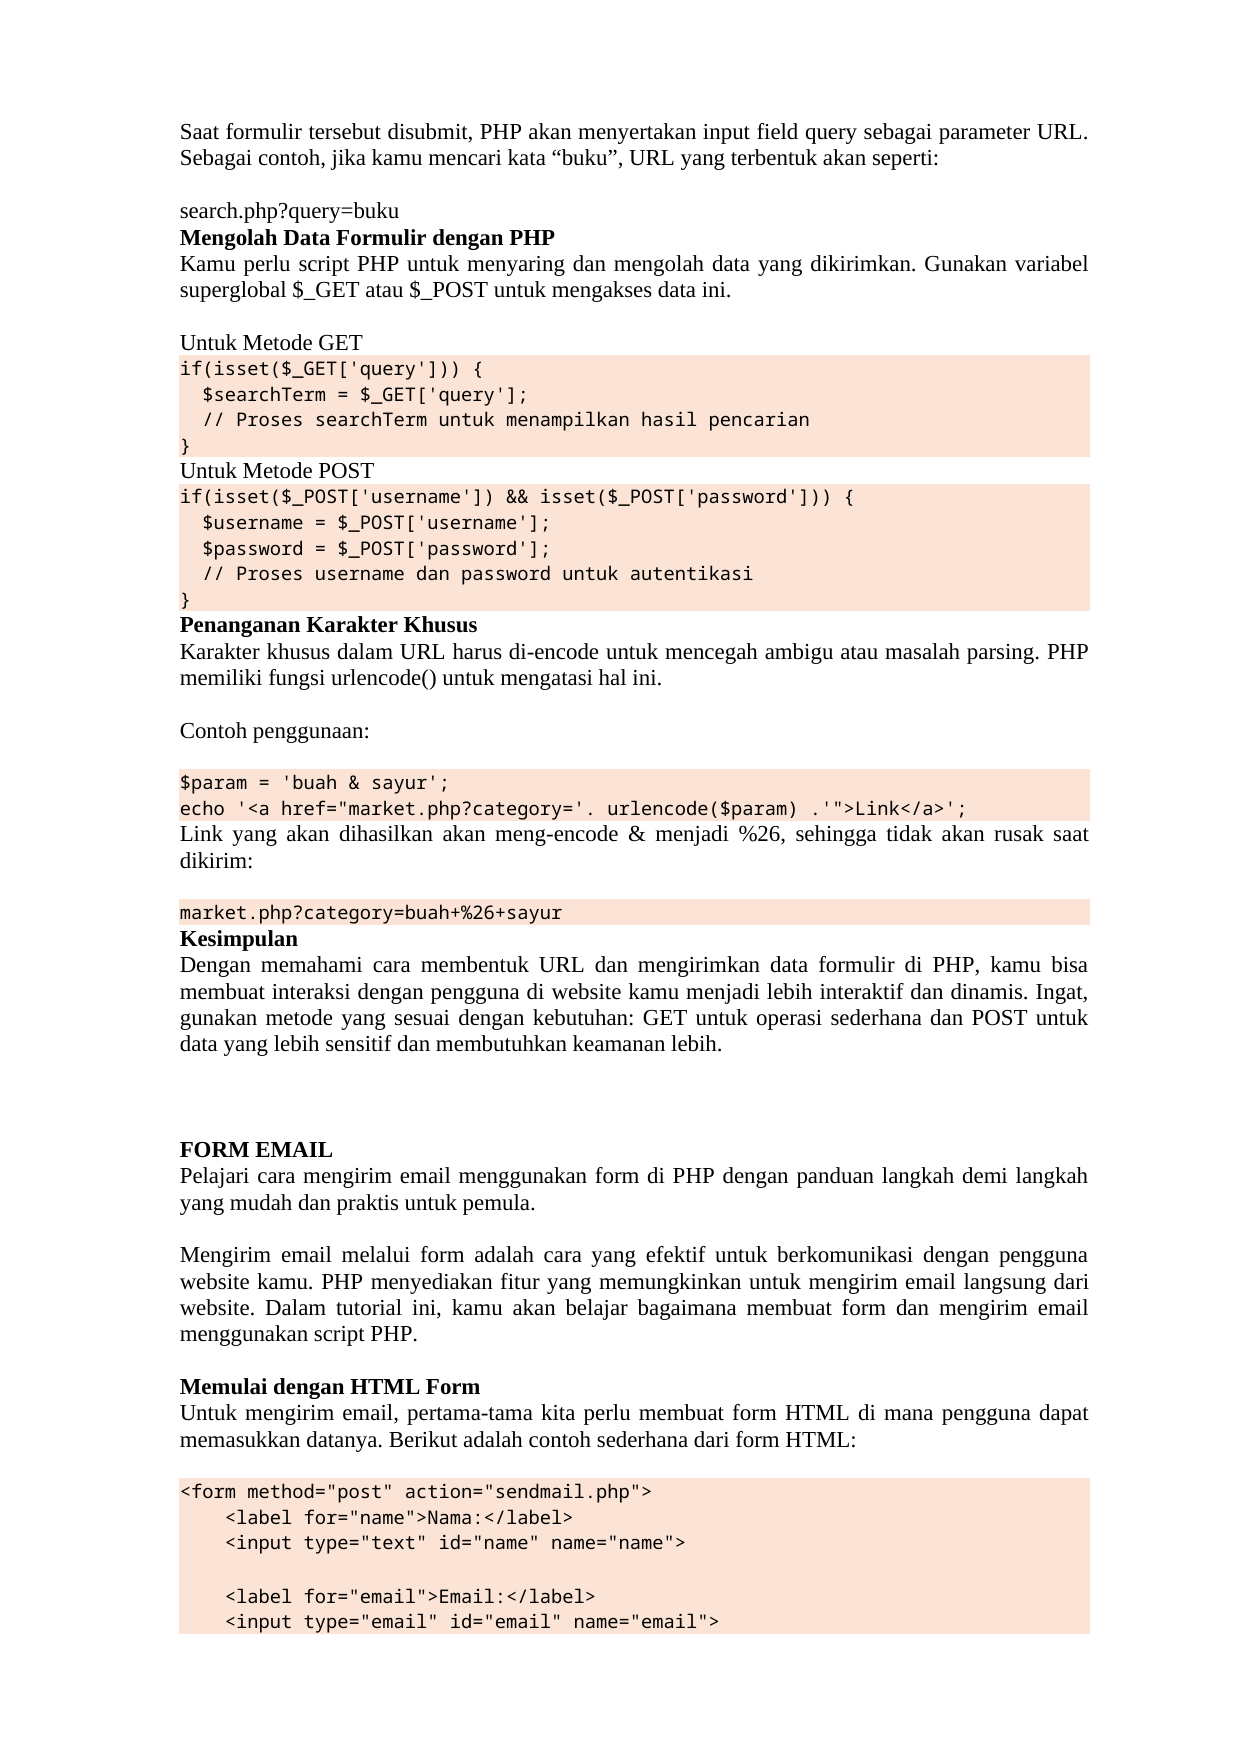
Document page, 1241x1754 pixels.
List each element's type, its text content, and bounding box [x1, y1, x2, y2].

text Saat formulir tersebut disubmit, PHP akan menyertakan input field query sebagai parameter URL. Sebagai contoh, jika kamu mencari kata “buku”, URL yang terbentuk akan seperti: [179, 118, 1090, 171]
text Contoh penggunaan: [179, 717, 1090, 743]
text Untuk mengirim email, pertama-tama kita perlu membuat form HTML di mana pengguna dapat memasukkan datanya. Berikut adalah contoh sederhana dari form HTML: [179, 1399, 1090, 1452]
text Penanganan Karakter Khusus [179, 611, 1090, 638]
text $param = 'buah & sayur'; [179, 769, 1090, 795]
text <form method="post" action="sendmail.php"> [179, 1478, 1090, 1504]
text // Proses searchTerm untuk menampilkan hasil pencarian [179, 406, 1090, 432]
text Mengirim email melalui form adalah cara yang efektif untuk berkomunikasi dengan pengguna website kamu. PHP menyediakan fitur yang memungkinkan untuk mengirim email langsung dari website. Dalam tutorial ini, kamu akan belajar bagaimana membuat form dan mengirim email menggunakan script PHP. [179, 1241, 1090, 1347]
text if(isset($_GET['query'])) { [179, 355, 1090, 381]
text Pelajari cara mengirim email menggunakan form di PHP dengan panduan langkah demi langkah yang mudah dan praktis untuk pemula. [179, 1162, 1090, 1215]
text <label for="name">Nama:</label> [179, 1504, 1090, 1529]
text <input type="email" id="email" name="email"> [179, 1609, 1090, 1634]
text } [179, 432, 1090, 457]
text Dengan memahami cara membentuk URL dan mengirimkan data formulir di PHP, kamu bisa membuat interaksi dengan pengguna di website kamu menjadi lebih interaktif dan dinamis. Ingat, gunakan metode yang sesuai dengan kebutuhan: GET untuk operasi sederhana dan POST untuk data yang lebih sensitif dan membutuhkan keamanan lebih. [179, 951, 1090, 1057]
text echo '<a href="market.php?category='. urlencode($param) .'">Link</a>'; [179, 795, 1090, 821]
text $username = $_POST['username']; [179, 509, 1090, 535]
text Untuk Metode POST [179, 457, 1090, 484]
text if(isset($_POST['username']) && isset($_POST['password'])) { [179, 484, 1090, 509]
text market.php?category=buah+%26+sayur [179, 899, 1090, 925]
text Untuk Metode GET [179, 329, 1090, 355]
text $password = $_POST['password']; [179, 535, 1090, 560]
text FORM EMAIL [179, 1136, 1090, 1162]
text Karakter khusus dalam URL harus di-encode untuk mencegah ambigu atau masalah parsing. PHP memiliki fungsi urlencode() untuk mengatasi hal ini. [179, 638, 1090, 690]
text $searchTerm = $_GET['query']; [179, 381, 1090, 406]
text // Proses username dan password untuk autentikasi [179, 560, 1090, 586]
text Mengolah Data Formulir dengan PHP [179, 223, 1090, 250]
text } [179, 586, 1090, 611]
text <label for="email">Email:</label> [179, 1583, 1090, 1609]
text Memulai dengan HTML Form [179, 1373, 1090, 1399]
text search.php?query=buku [179, 197, 1090, 223]
text <input type="text" id="name" name="name"> [179, 1529, 1090, 1555]
text Kamu perlu script PHP untuk menyaring dan mengolah data yang dikirimkan. Gunakan variabel superglobal $_GET atau $_POST untuk mengakses data ini. [179, 250, 1090, 303]
text Kesimpulan [179, 925, 1090, 951]
text Link yang akan dihasilkan akan meng-encode & menjadi %26, sehingga tidak akan rusak saat dikirim: [179, 821, 1090, 873]
